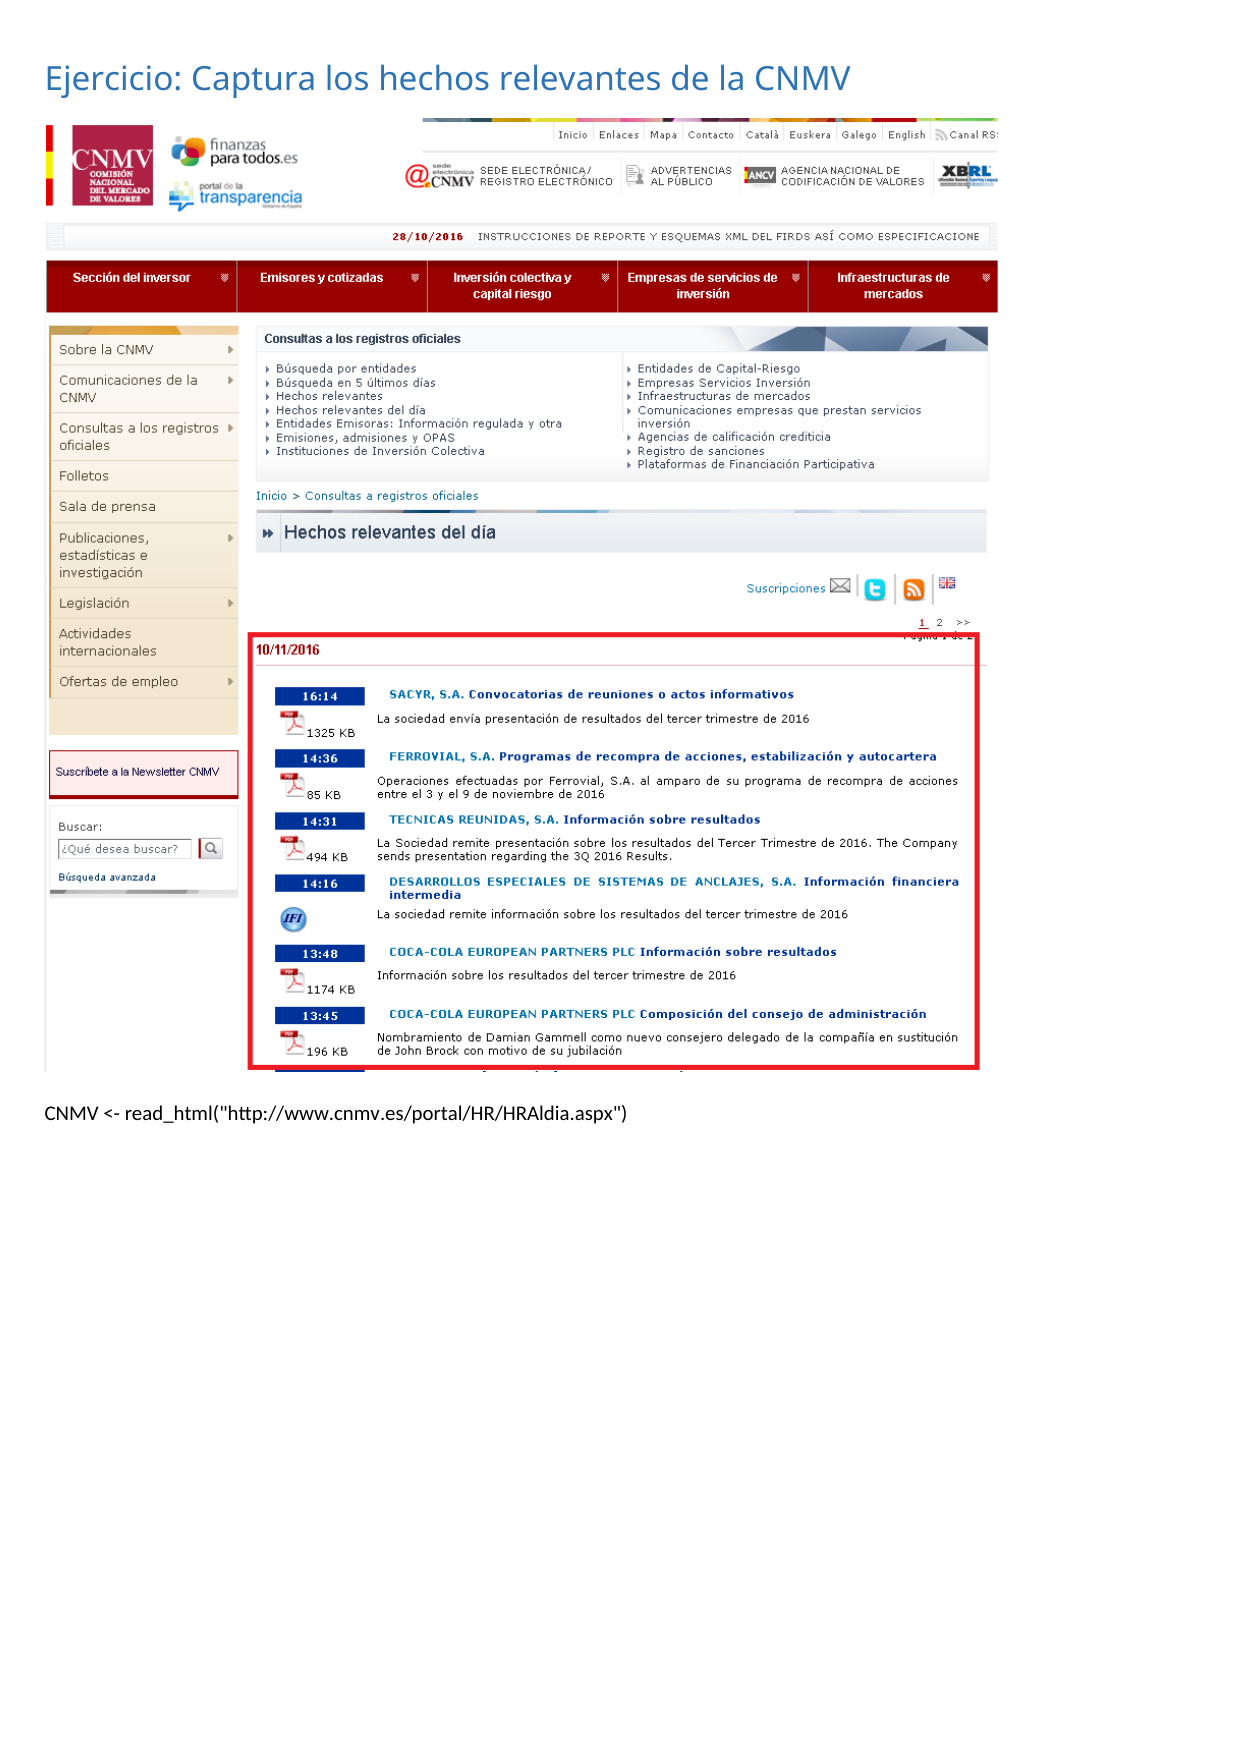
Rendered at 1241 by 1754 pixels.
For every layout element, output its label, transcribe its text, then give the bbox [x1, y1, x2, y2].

subtitle Ejercicio: Captura los hechos relevantes de la CNMV [44, 54, 1196, 100]
picture [44, 118, 998, 1072]
text CNMV <- read_html("http://www.cnmv.es/portal/HR/HRAldia.aspx") [44, 1100, 1196, 1125]
